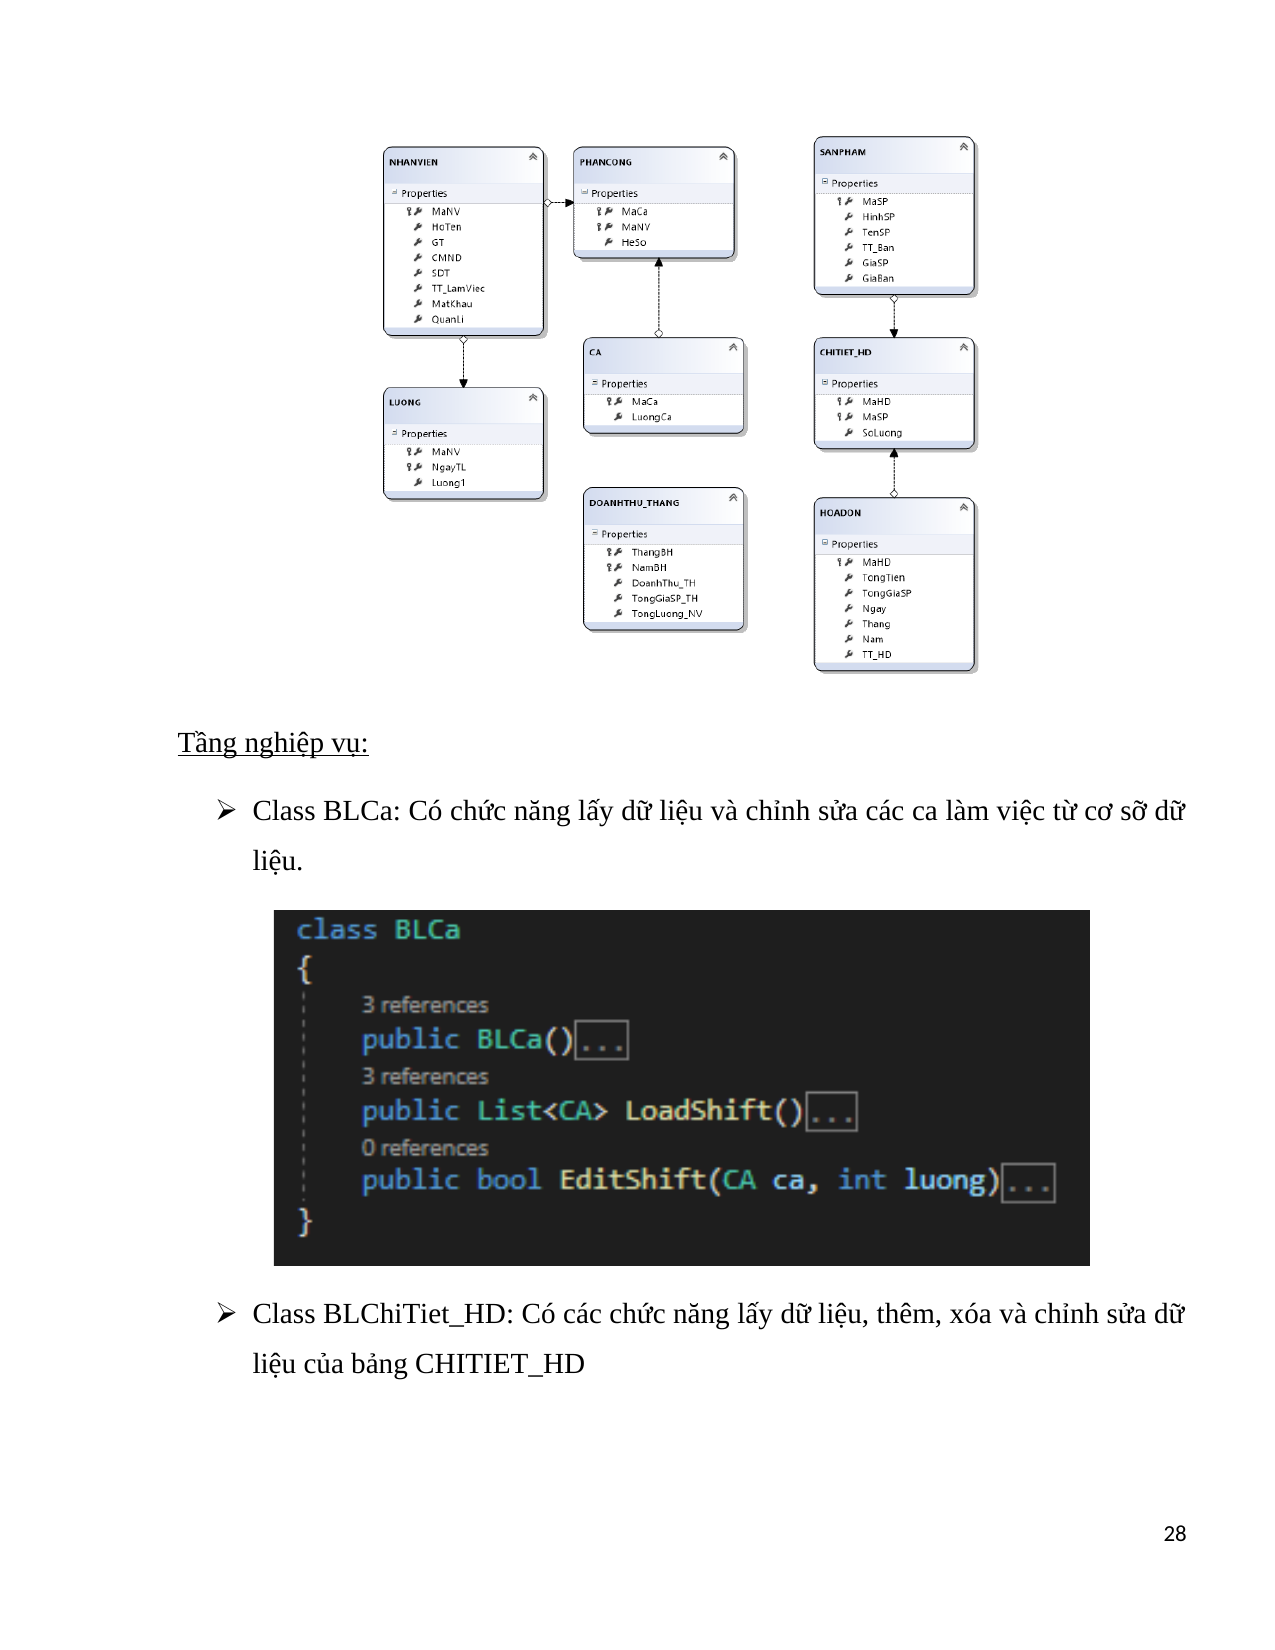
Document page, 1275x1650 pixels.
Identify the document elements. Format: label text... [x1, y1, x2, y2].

list Class BLCa: Có chức năng lấy dữ liệu và chỉnh sửa các ca làm việc từ cơ sỡ dữ liệu. [215, 793, 1186, 877]
picture [353, 118, 1010, 696]
text Tầng nghiệp vụ: [177, 726, 1186, 759]
picture [273, 910, 1090, 1266]
list Class BLChiTiet_HD: Có các chức năng lấy dữ liệu, thêm, xóa và chỉnh sửa dữ liệu của bảng CHITIET_HD [215, 1296, 1186, 1380]
